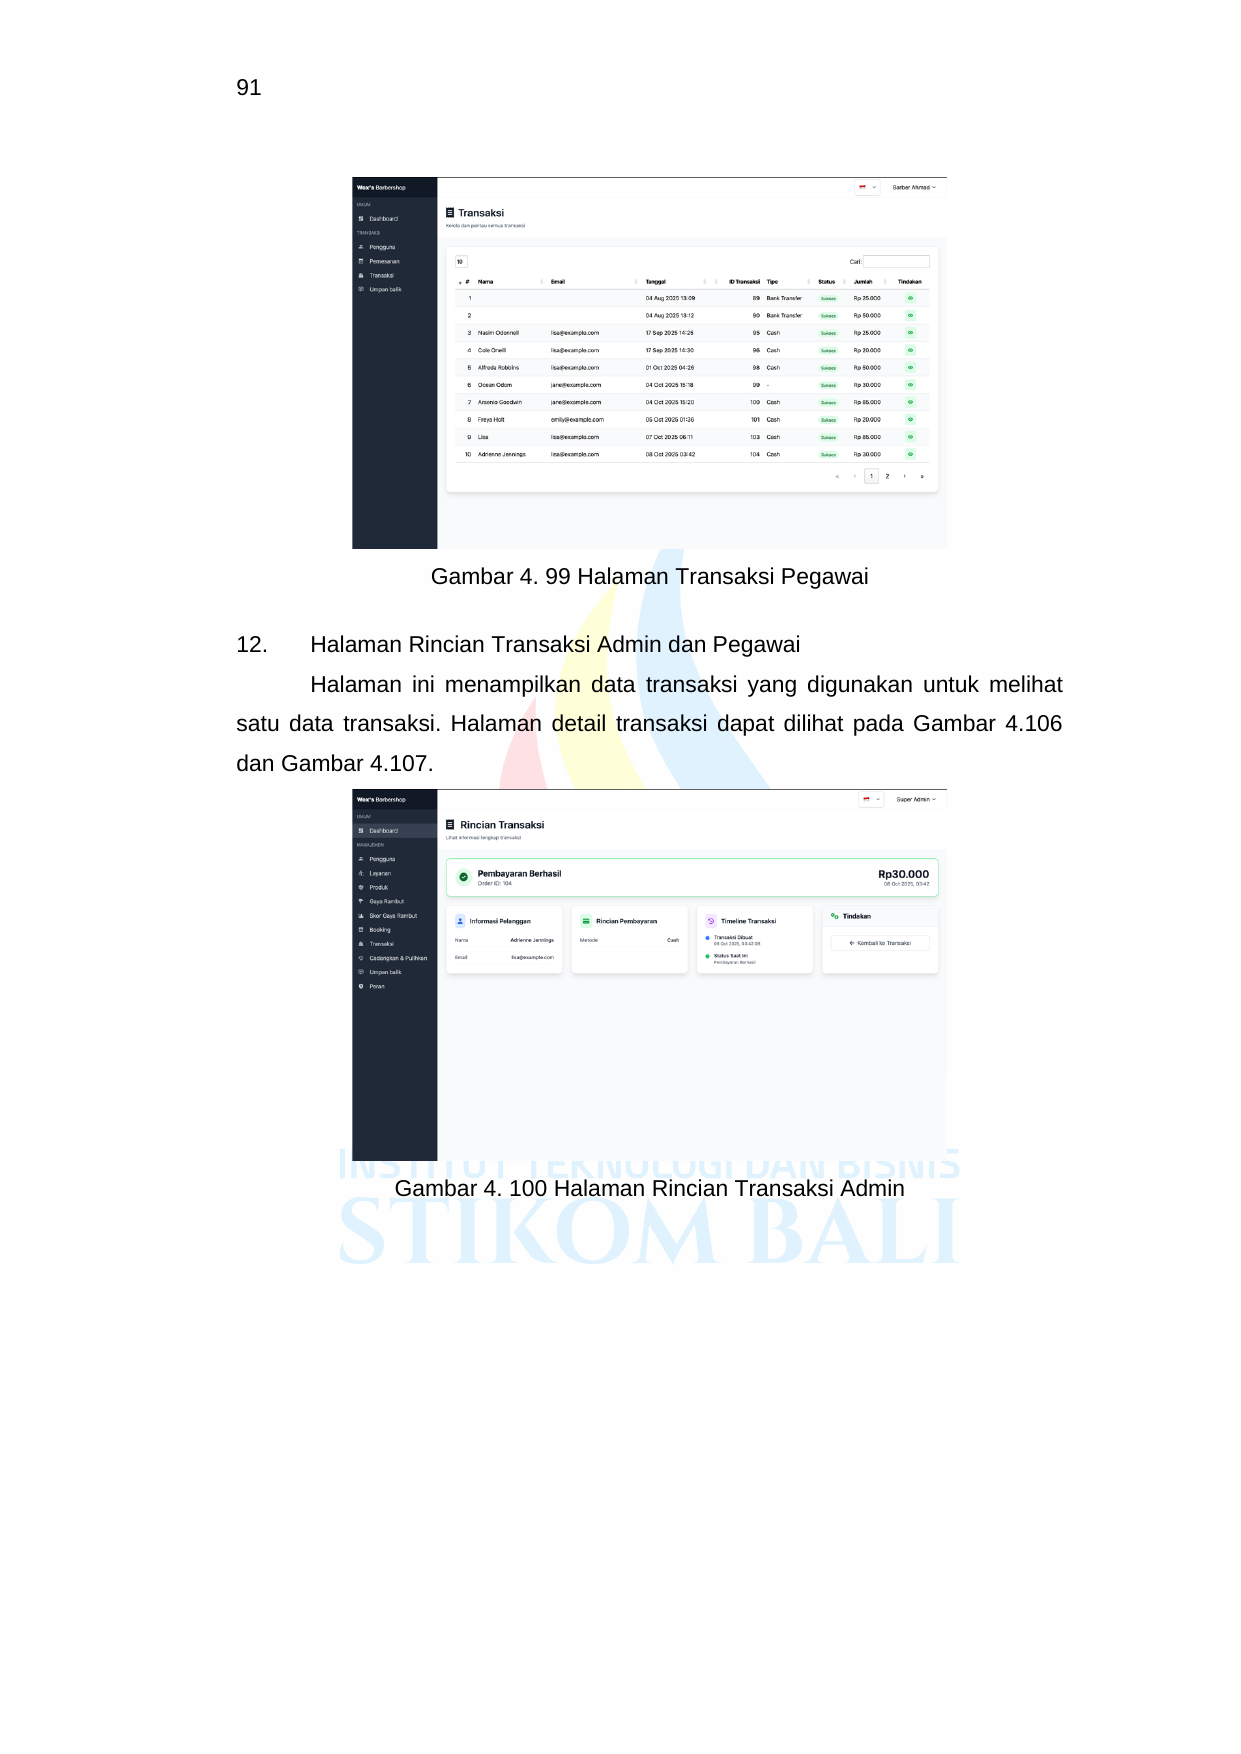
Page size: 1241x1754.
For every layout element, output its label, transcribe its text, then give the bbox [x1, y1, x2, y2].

list Halaman Rincian Transaksi Admin dan Pegawai [236, 631, 1063, 658]
picture [352, 177, 947, 549]
text Gambar 4. 99 Halaman Transaksi Pegawai [236, 563, 1063, 589]
text Gambar 4. 100 Halaman Rincian Transaksi Admin [236, 1175, 1063, 1202]
text Halaman ini menampilkan data transaksi yang digunakan untuk melihat satu data transaksi. Halaman detail transaksi dapat dilihat pada Gambar 4.106 dan Gambar 4.107. [236, 671, 1063, 776]
picture [352, 789, 947, 1161]
